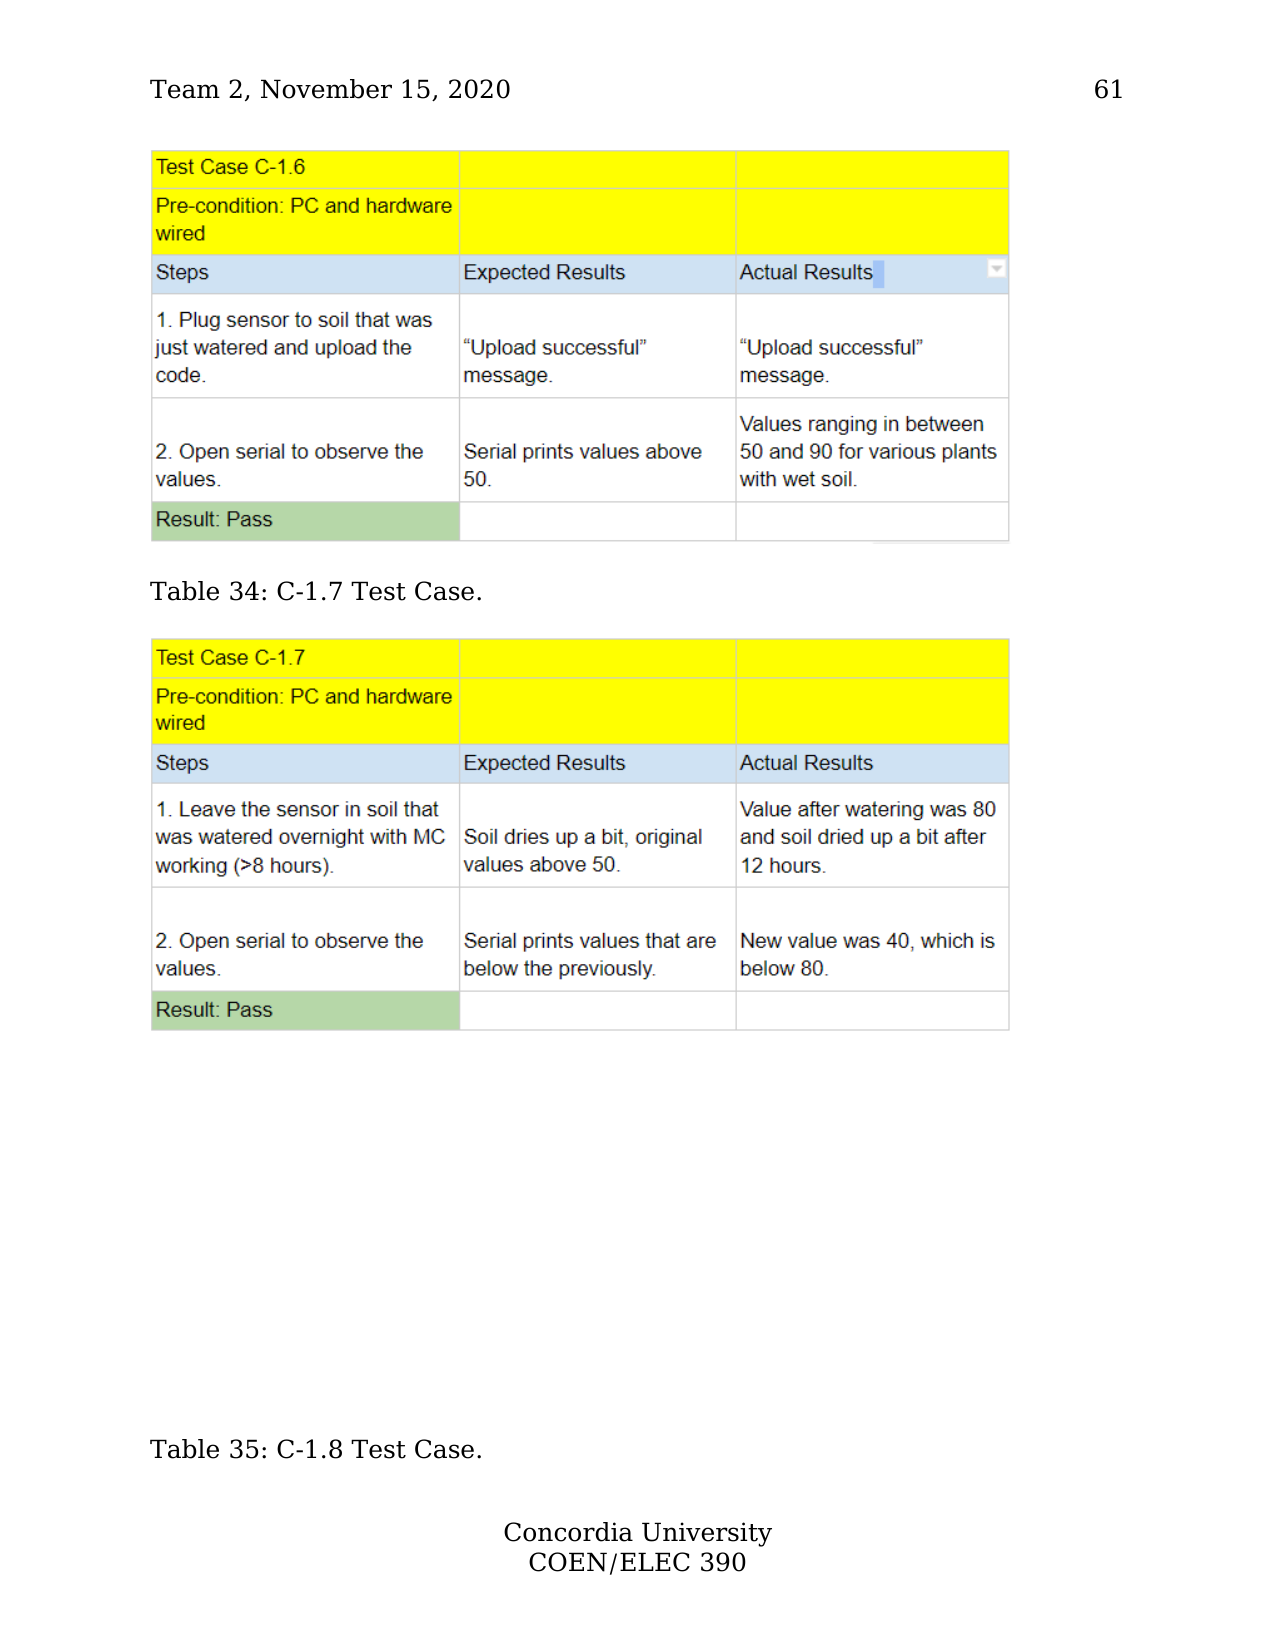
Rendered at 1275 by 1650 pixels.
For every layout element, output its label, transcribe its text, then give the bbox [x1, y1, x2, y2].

text Table 34: C-1.7 Test Case. [150, 575, 1125, 605]
picture [150, 150, 1012, 544]
text Table 35: C-1.8 Test Case. [150, 1434, 1125, 1464]
picture [150, 637, 1011, 1032]
